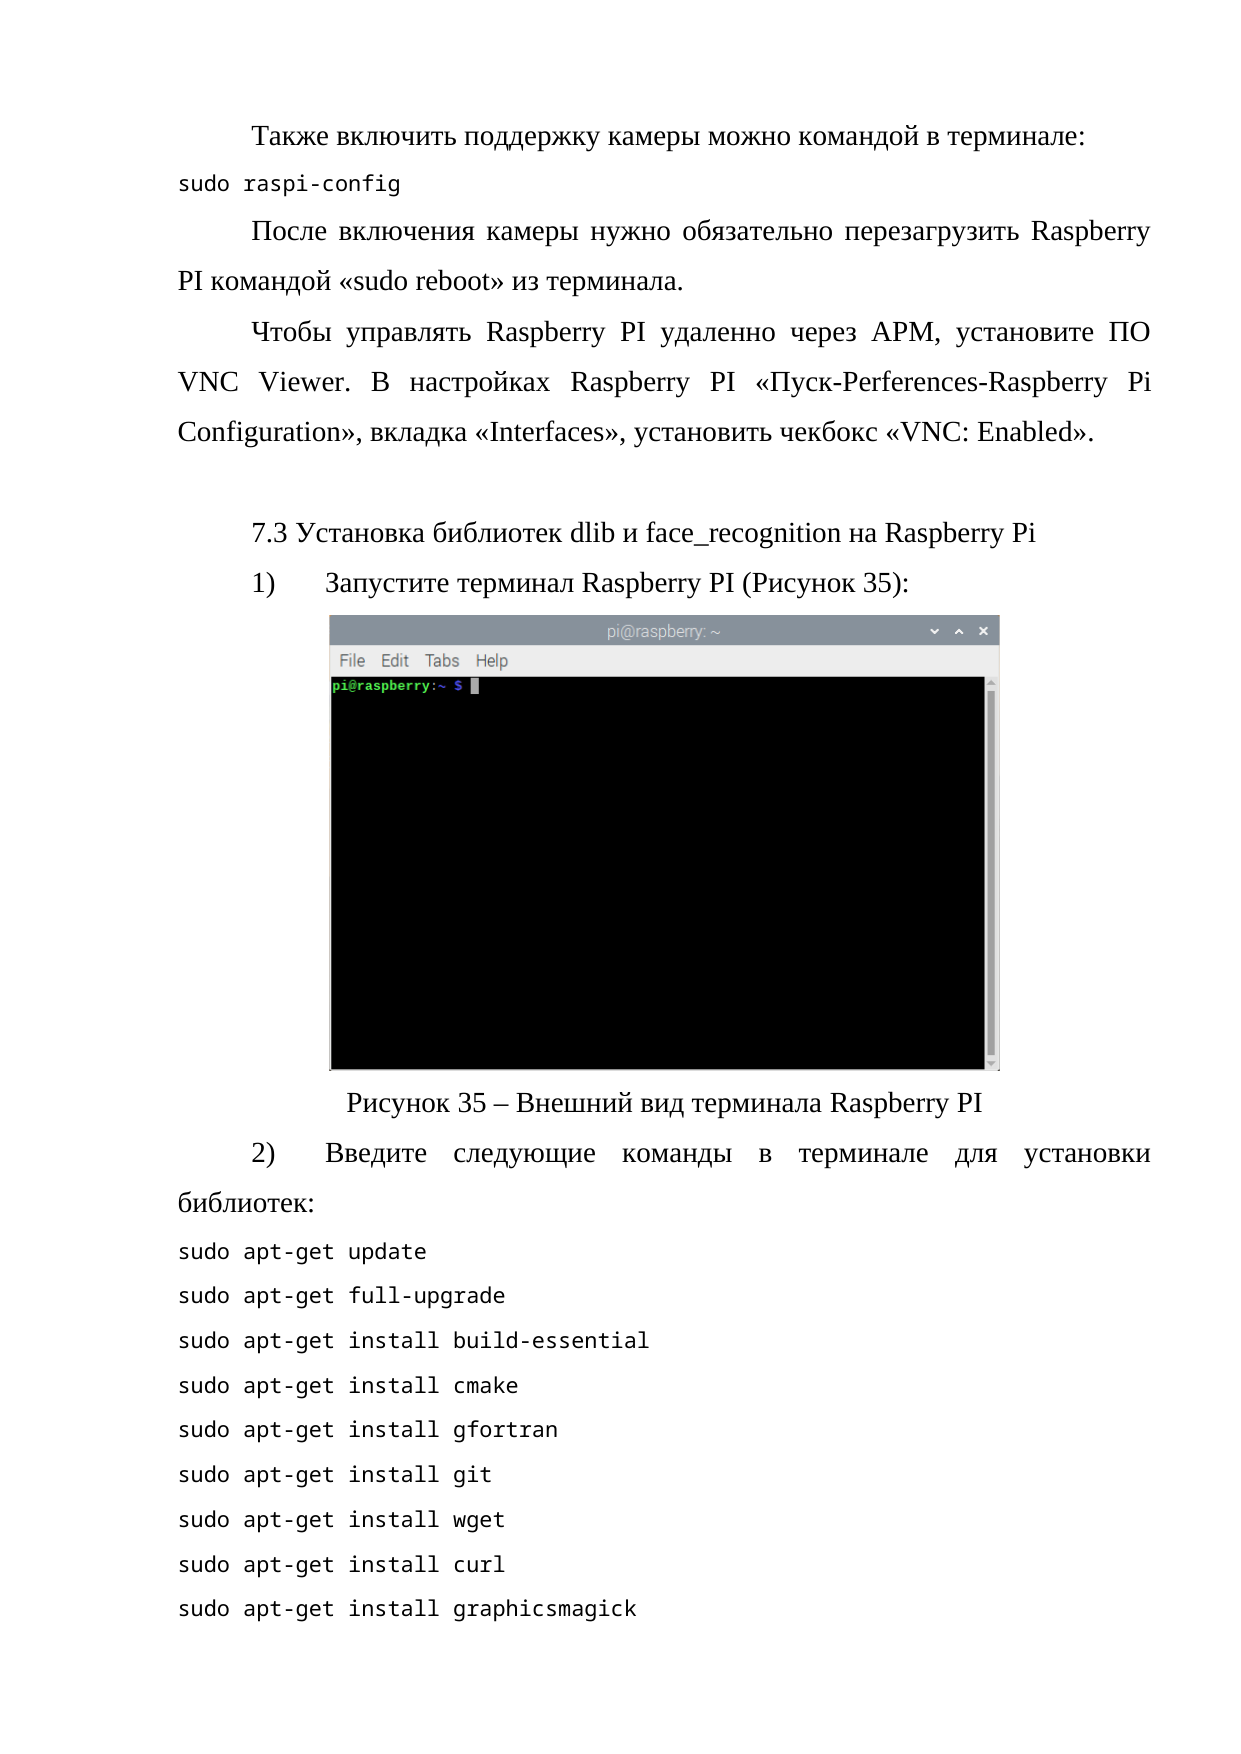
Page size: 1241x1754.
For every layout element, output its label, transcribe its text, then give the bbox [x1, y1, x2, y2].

text 7.3 Установка библиотек dlib и face_recognition на Raspberry Pi [251, 515, 1152, 548]
text sudo apt-get update [177, 1236, 1152, 1266]
picture [329, 615, 1000, 1071]
list Запустите терминал Raspberry PI (Рисунок 35): [177, 565, 1152, 599]
text sudo apt-get install git [177, 1459, 1152, 1489]
text sudo apt-get install curl [177, 1548, 1152, 1578]
text sudo apt-get install gfortran [177, 1414, 1152, 1444]
text Также включить поддержку камеры можно командой в терминале: [177, 118, 1152, 152]
text sudo apt-get install cmake [177, 1370, 1152, 1399]
text sudo apt-get install graphicsmagick [177, 1593, 1152, 1623]
text sudo apt-get install wget [177, 1504, 1152, 1534]
text Чтобы управлять Raspberry PI удаленно через АРМ, установите ПО VNC Viewer. В настройках Raspberry PI «Пуск-Perferences-Raspberry Pi Configuration», вкладка «Interfaces», установить чекбокс «VNC: Enabled». [177, 314, 1152, 448]
text sudo raspi-config [177, 168, 1152, 198]
list Введите следующие команды в терминале для установки библиотек: [177, 1135, 1152, 1219]
text sudo apt-get install build-essential [177, 1325, 1152, 1355]
text После включения камеры нужно обязательно перезагрузить Raspberry PI командой «sudo reboot» из терминала. [177, 213, 1152, 297]
text Рисунок 35 – Внешний вид терминала Raspberry PI [177, 1085, 1152, 1118]
text sudo apt-get full-upgrade [177, 1280, 1152, 1310]
